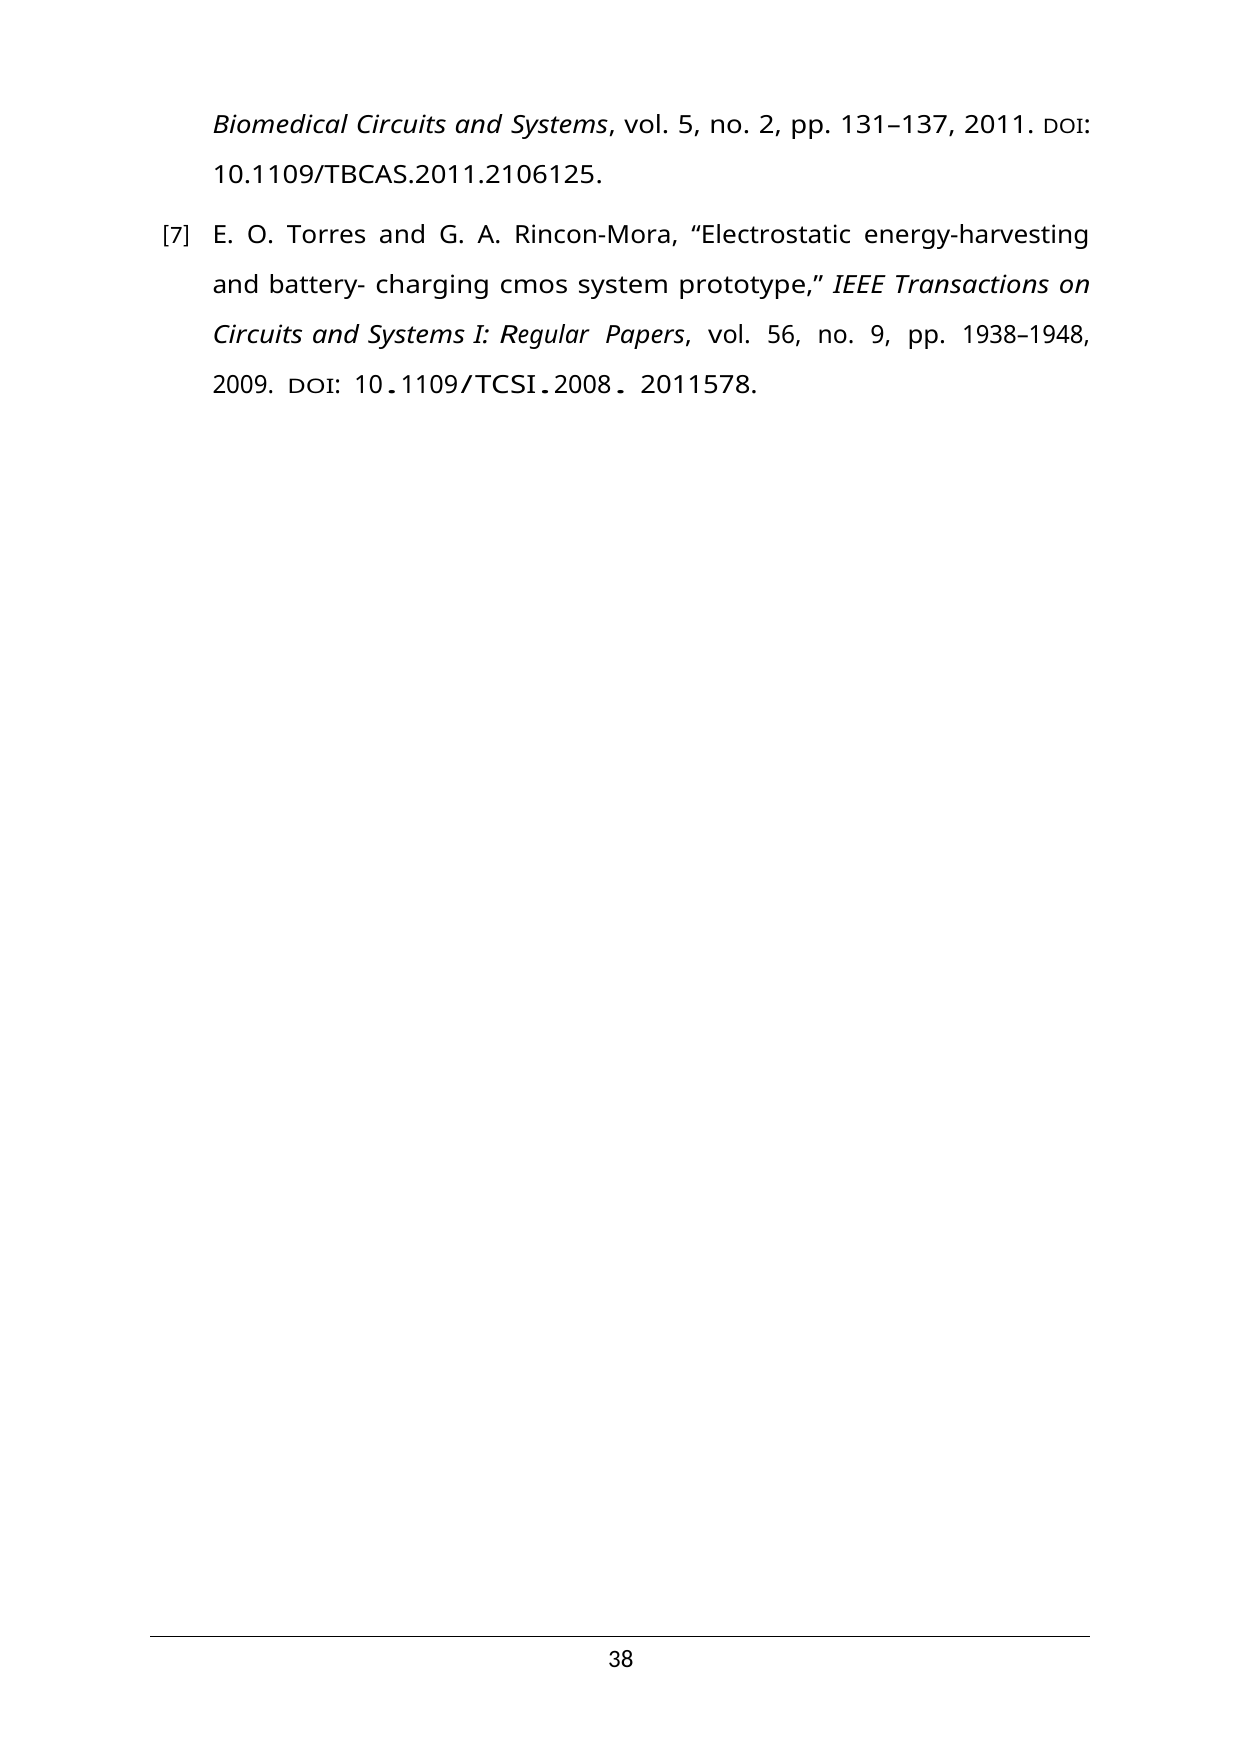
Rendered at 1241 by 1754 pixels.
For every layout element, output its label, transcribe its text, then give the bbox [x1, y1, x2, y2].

list E. O. Torres and G. A. Rincon-Mora, “Electrostatic energy-harvesting and battery- charging cmos system prototype,” IEEE Transactions on Circuits and Systems I: Regular Papers, vol. 56, no. 9, pp. 1938–1948, 2009. doi: 10.1109/TCSI.2008. 2011578. [162, 217, 1091, 401]
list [162, 106, 1091, 190]
